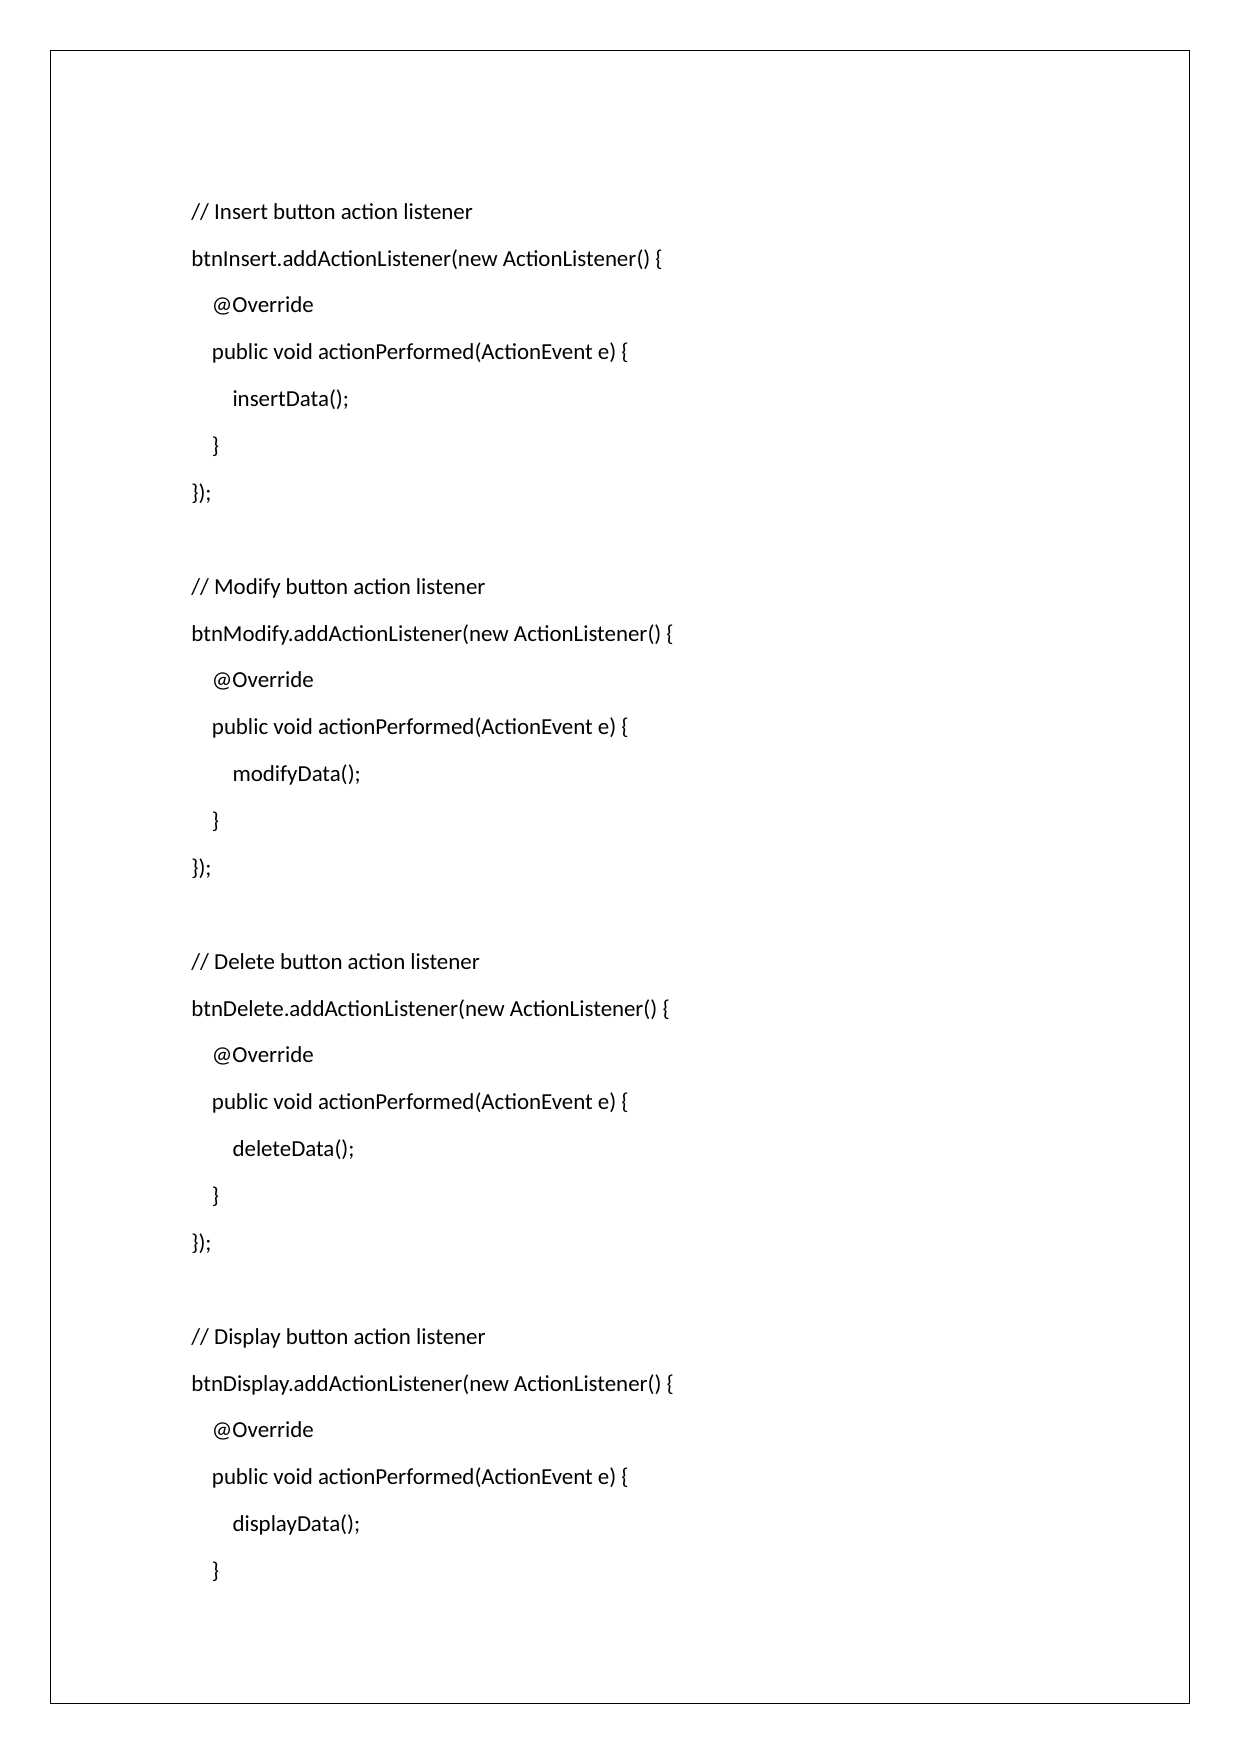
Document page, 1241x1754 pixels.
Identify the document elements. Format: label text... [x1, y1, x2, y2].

text } [150, 806, 1090, 834]
text btnDelete.addActionListener(new ActionListener() { [150, 994, 1090, 1022]
text displayData(); [150, 1509, 1090, 1537]
text @Override [150, 291, 1090, 319]
text }); [150, 478, 1090, 506]
text @Override [150, 1416, 1090, 1444]
text // Modify button action listener [150, 572, 1090, 600]
text btnDisplay.addActionListener(new ActionListener() { [150, 1369, 1090, 1397]
text @Override [150, 666, 1090, 694]
text deleteData(); [150, 1134, 1090, 1162]
text // Delete button action listener [150, 947, 1090, 975]
text // Display button action listener [150, 1322, 1090, 1350]
text public void actionPerformed(ActionEvent e) { [150, 337, 1090, 366]
text @Override [150, 1041, 1090, 1069]
text btnModify.addActionListener(new ActionListener() { [150, 619, 1090, 647]
text } [150, 431, 1090, 459]
text modifyData(); [150, 759, 1090, 787]
text } [150, 1181, 1090, 1209]
text public void actionPerformed(ActionEvent e) { [150, 712, 1090, 741]
text }); [150, 1228, 1090, 1256]
text insertData(); [150, 384, 1090, 412]
text public void actionPerformed(ActionEvent e) { [150, 1462, 1090, 1491]
text public void actionPerformed(ActionEvent e) { [150, 1087, 1090, 1116]
text } [150, 1556, 1090, 1584]
text btnInsert.addActionListener(new ActionListener() { [150, 244, 1090, 272]
text }); [150, 853, 1090, 881]
text // Insert button action listener [150, 197, 1090, 225]
